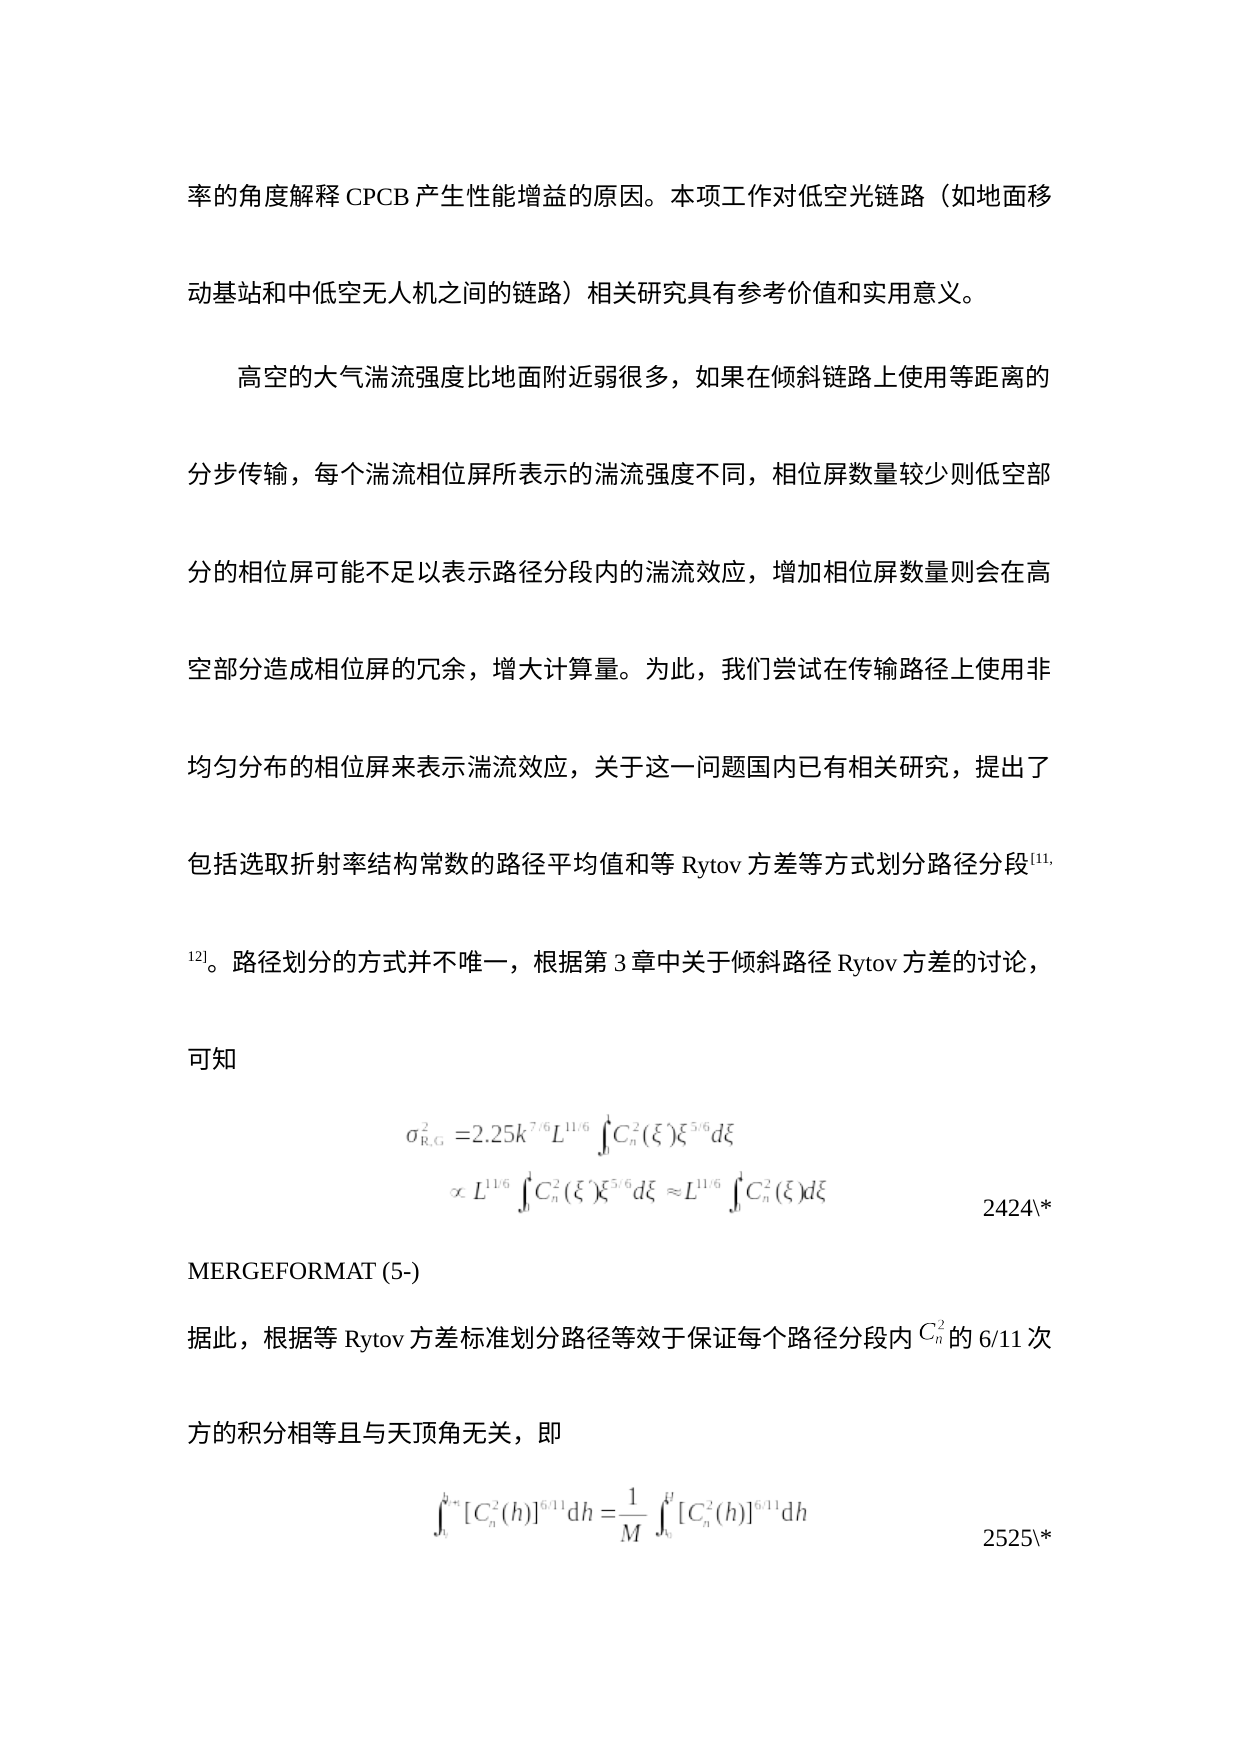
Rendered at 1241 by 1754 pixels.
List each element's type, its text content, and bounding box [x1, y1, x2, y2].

text 高空的大气湍流强度比地面附近弱很多，如果在倾斜链路上使用等距离的分步传输，每个湍流相位屏所表示的湍流强度不同，相位屏数量较少则低空部分的相位屏可能不足以表示路径分段内的湍流效应，增加相位屏数量则会在高空部分造成相位屏的冗余，增大计算量。为此，我们尝试在传输路径上使用非均匀分布的相位屏来表示湍流效应，关于这一问题国内已有相关研究，提出了包括选取折射率结构常数的路径平均值和等Rytov方差等方式划分路径分段[11, 12]。路径划分的方式并不唯一，根据第3章中关于倾斜路径Rytov方差的讨论，可知 [187, 343, 1053, 1090]
text 据此，根据等Rytov方差标准划分路径等效于保证每个路径分段内的6/11次方的积分相等且与天顶角无关，即 [187, 1301, 1053, 1464]
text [187, 162, 1053, 324]
